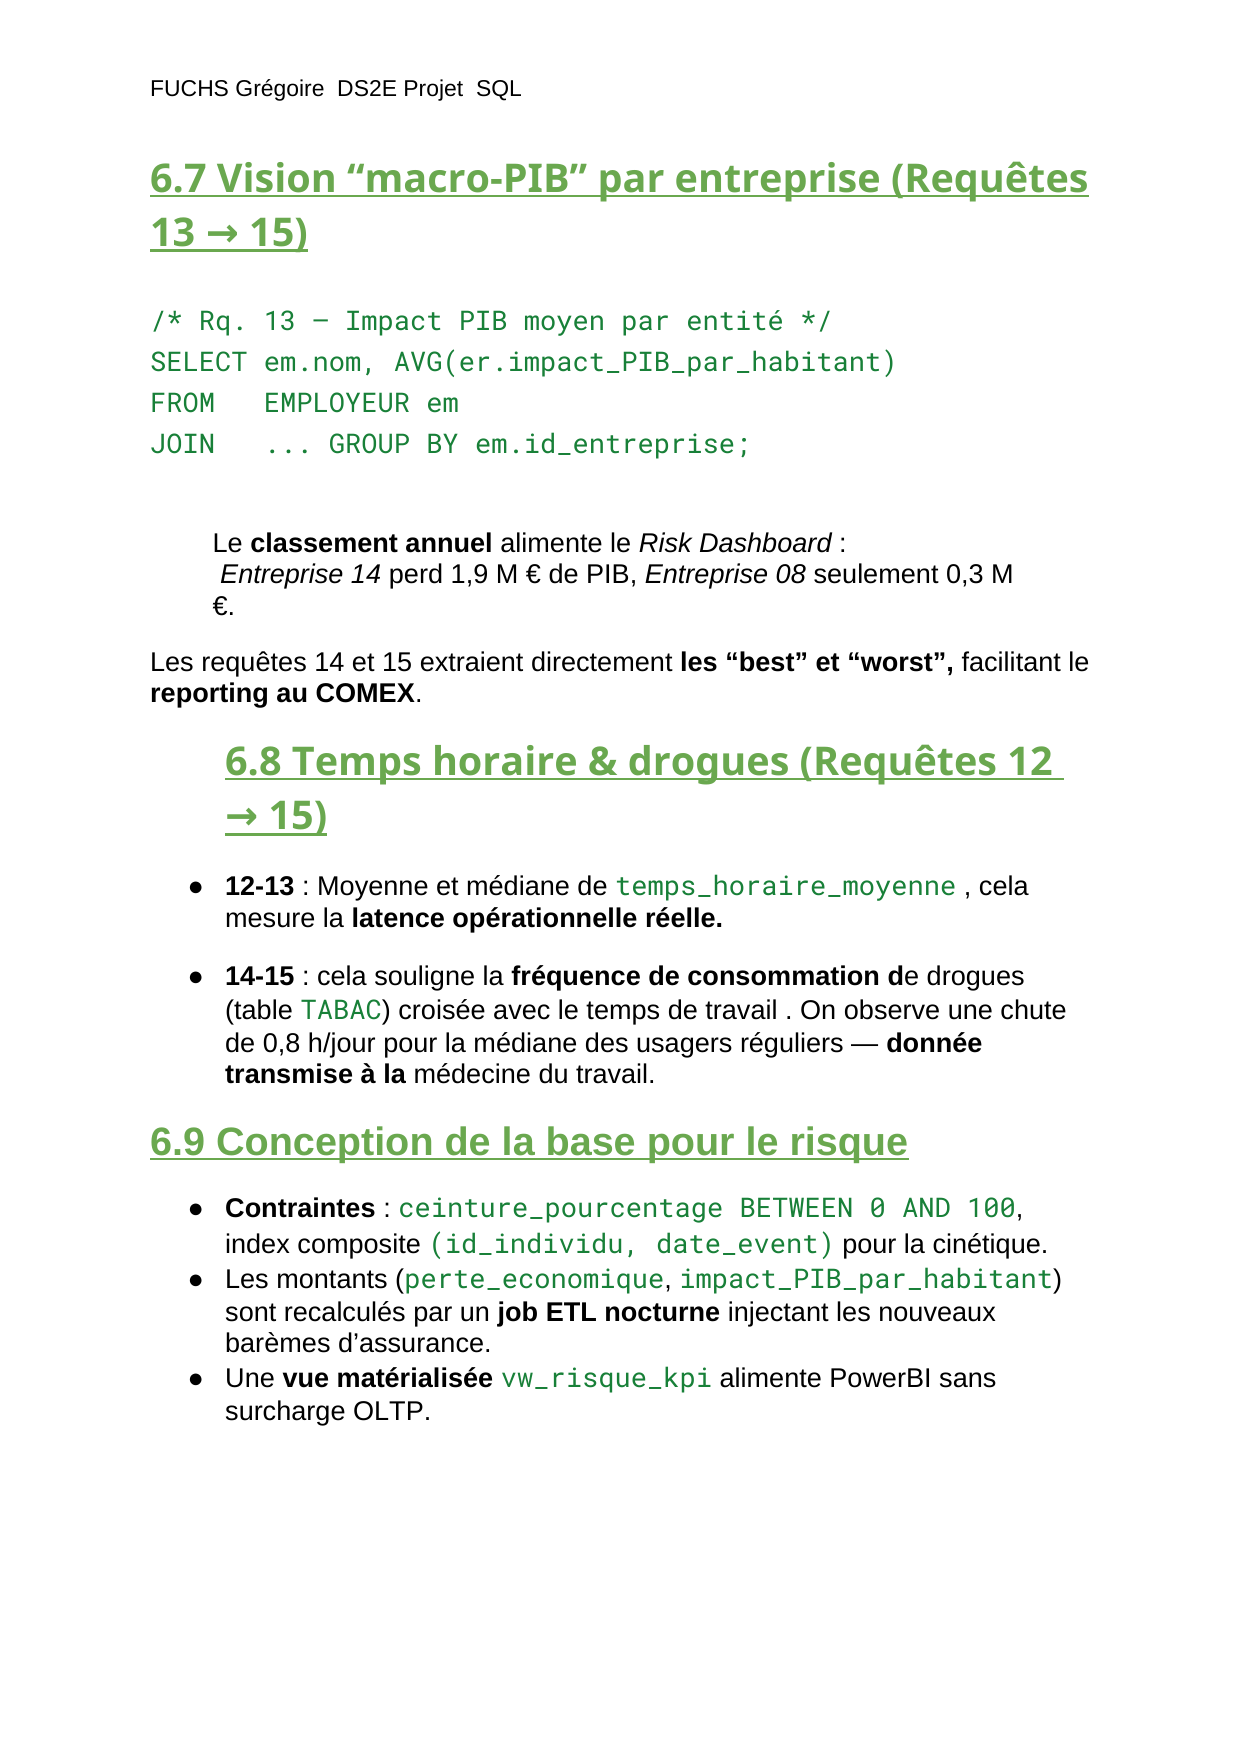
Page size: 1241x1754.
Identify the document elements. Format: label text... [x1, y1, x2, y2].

list 14-15 : cela souligne la fréquence de consommation de drogues (table TABAC) croisée avec le temps de travail . On observe une chute de 0,8 h/jour pour la médiane des usagers réguliers — donnée transmise à la médecine du travail. [187, 960, 1090, 1089]
text JOIN ... GROUP BY em.id_entreprise; [150, 425, 1090, 461]
subtitle 6.7 Vision “macro-PIB” par entreprise (Requêtes 13 → 15) [150, 150, 1090, 258]
list 12-13 : Moyenne et médiane de temps_horaire_moyenne , cela mesure la latence opérationnelle réelle. [187, 866, 1090, 960]
text /* Rq. 13 – Impact PIB moyen par entité */ [150, 302, 1090, 338]
text FROM EMPLOYEUR em [150, 384, 1090, 420]
list Une vue matérialisée vw_risque_kpi alimente PowerBI sans surcharge OLTP. [187, 1359, 1090, 1452]
list Contraintes : ceinture_pourcentage BETWEEN 0 AND 100, index composite (id_individu, date_event) pour la cinétique. [187, 1189, 1090, 1261]
list Les montants (perte_economique, impact_PIB_par_habitant) sont recalculés par un job ETL nocturne injectant les nouveaux barèmes d’assurance. [187, 1261, 1090, 1359]
subtitle 6.8 Temps horaire & drogues (Requêtes 12 → 15) [225, 733, 1090, 841]
text Le classement annuel alimente le Risk Dashboard : Entreprise 14 perd 1,9 M € de PIB, Entreprise 08 seulement 0,3 M €. [212, 527, 1028, 621]
subtitle 6.9 Conception de la base pour le risque [150, 1118, 1090, 1164]
text Les requêtes 14 et 15 extraient directement les “best” et “worst”, facilitant le reporting au COMEX. [150, 646, 1090, 708]
text SELECT em.nom, AVG(er.impact_PIB_par_habitant) [150, 343, 1090, 379]
